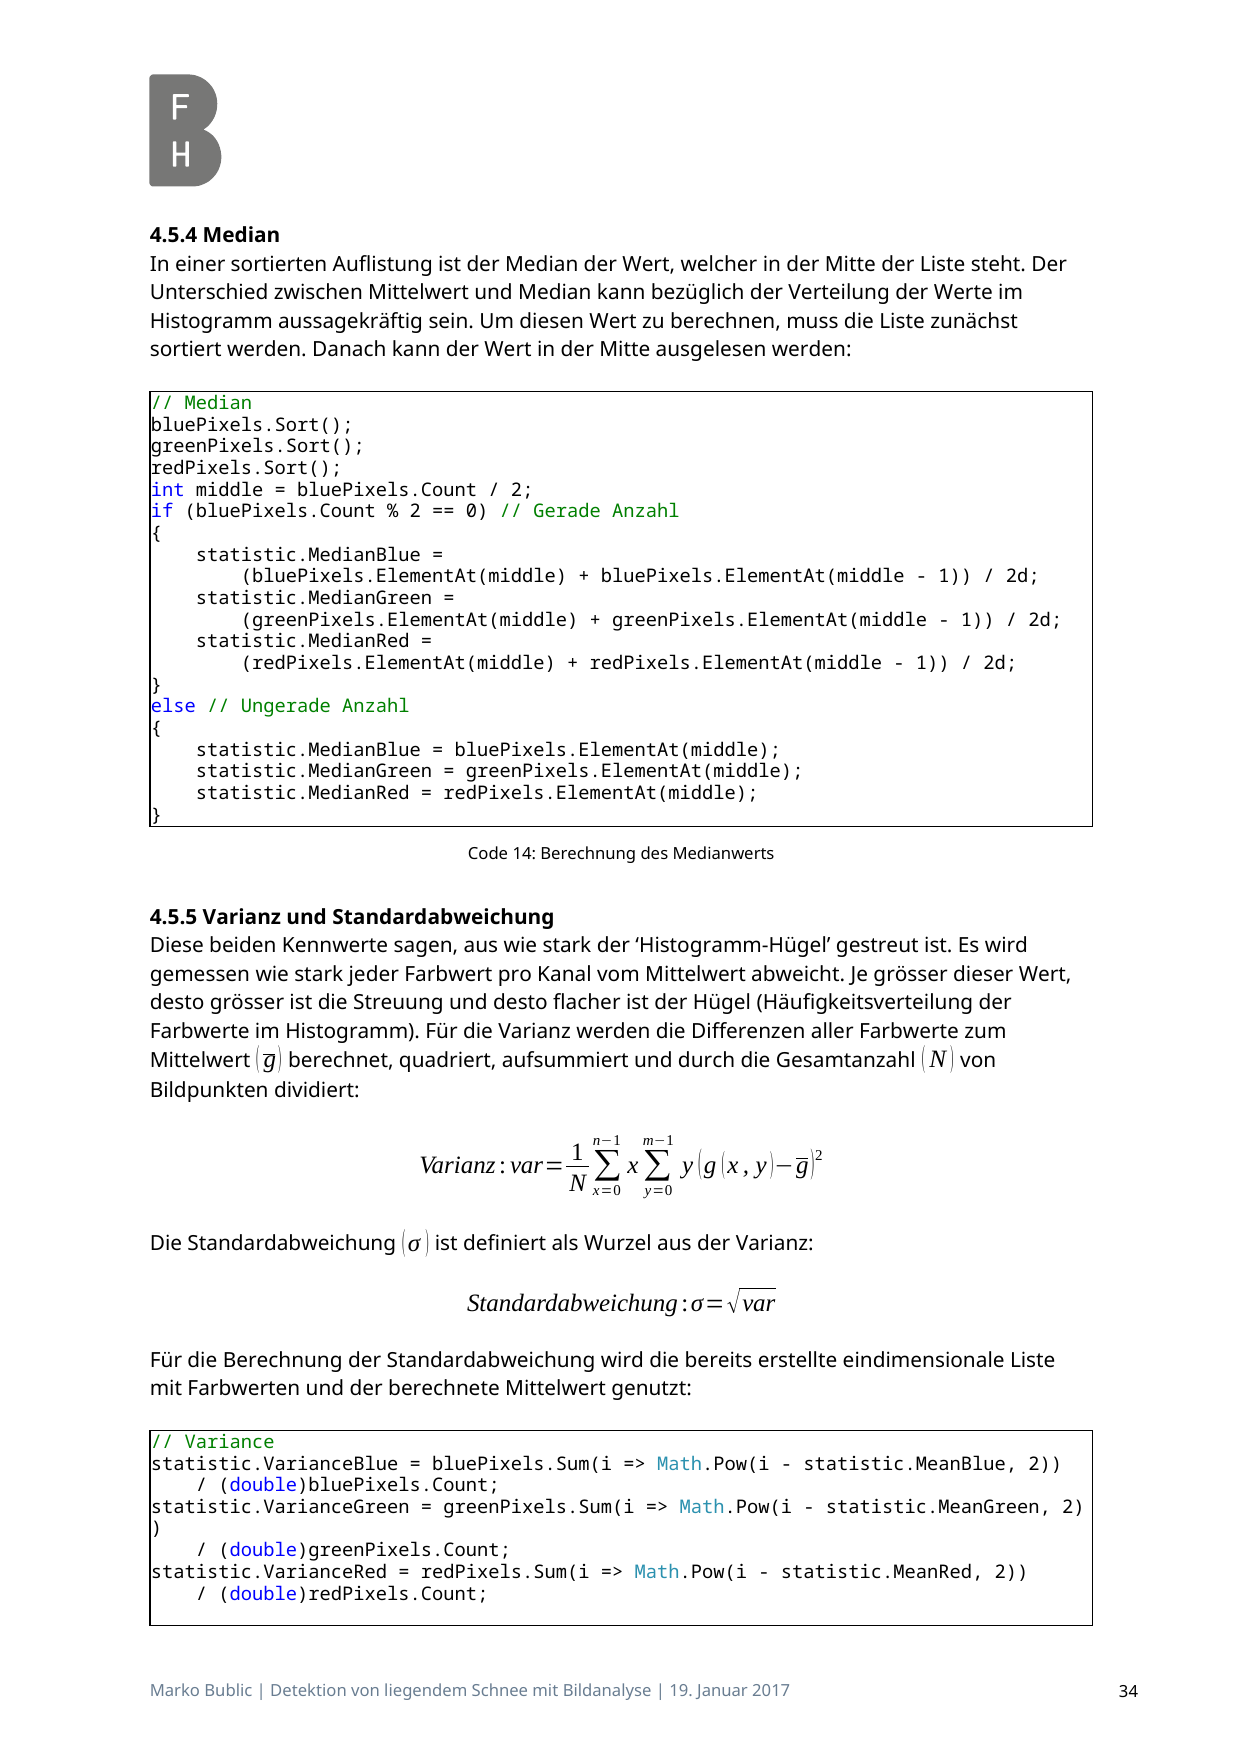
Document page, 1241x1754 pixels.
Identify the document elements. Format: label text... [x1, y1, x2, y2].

text Diese beiden Kennwerte sagen, aus wie stark der ‘Histogramm-Hügel’ gestreut ist. Es wird gemessen wie stark jeder Farbwert pro Kanal vom Mittelwert abweicht. Je grösser dieser Wert, desto grösser ist die Streuung und desto flacher ist der Hügel (Häufigkeitsverteilung der Farbwerte im Histogramm). Für die Varianz werden die Differenzen aller Farbwerte zum Mittelwert berechnet, quadriert, aufsummiert und durch die Gesamtanzahl von Bildpunkten dividiert: [149, 931, 1093, 1103]
text Die Standardabweichung ist definiert als Wurzel aus der Varianz: [149, 1227, 1093, 1258]
text In einer sortierten Auflistung ist der Median der Wert, welcher in der Mitte der Liste steht. Der Unterschied zwischen Mittelwert und Median kann bezüglich der Verteilung der Werte im Histogramm aussagekräftig sein. Um diesen Wert zu berechnen, muss die Liste zunächst sortiert werden. Danach kann der Wert in der Mitte ausgelesen werden: [149, 249, 1093, 363]
text Für die Berechnung der Standardabweichung wird die bereits erstellte eindimensionale Liste mit Farbwerten und der berechnete Mittelwert genutzt: [149, 1345, 1093, 1402]
subtitle Varianz und Standardabweichung [149, 902, 1093, 931]
text Code 14: Berechnung des Medianwerts [149, 839, 1093, 864]
subtitle Median [149, 221, 1093, 249]
